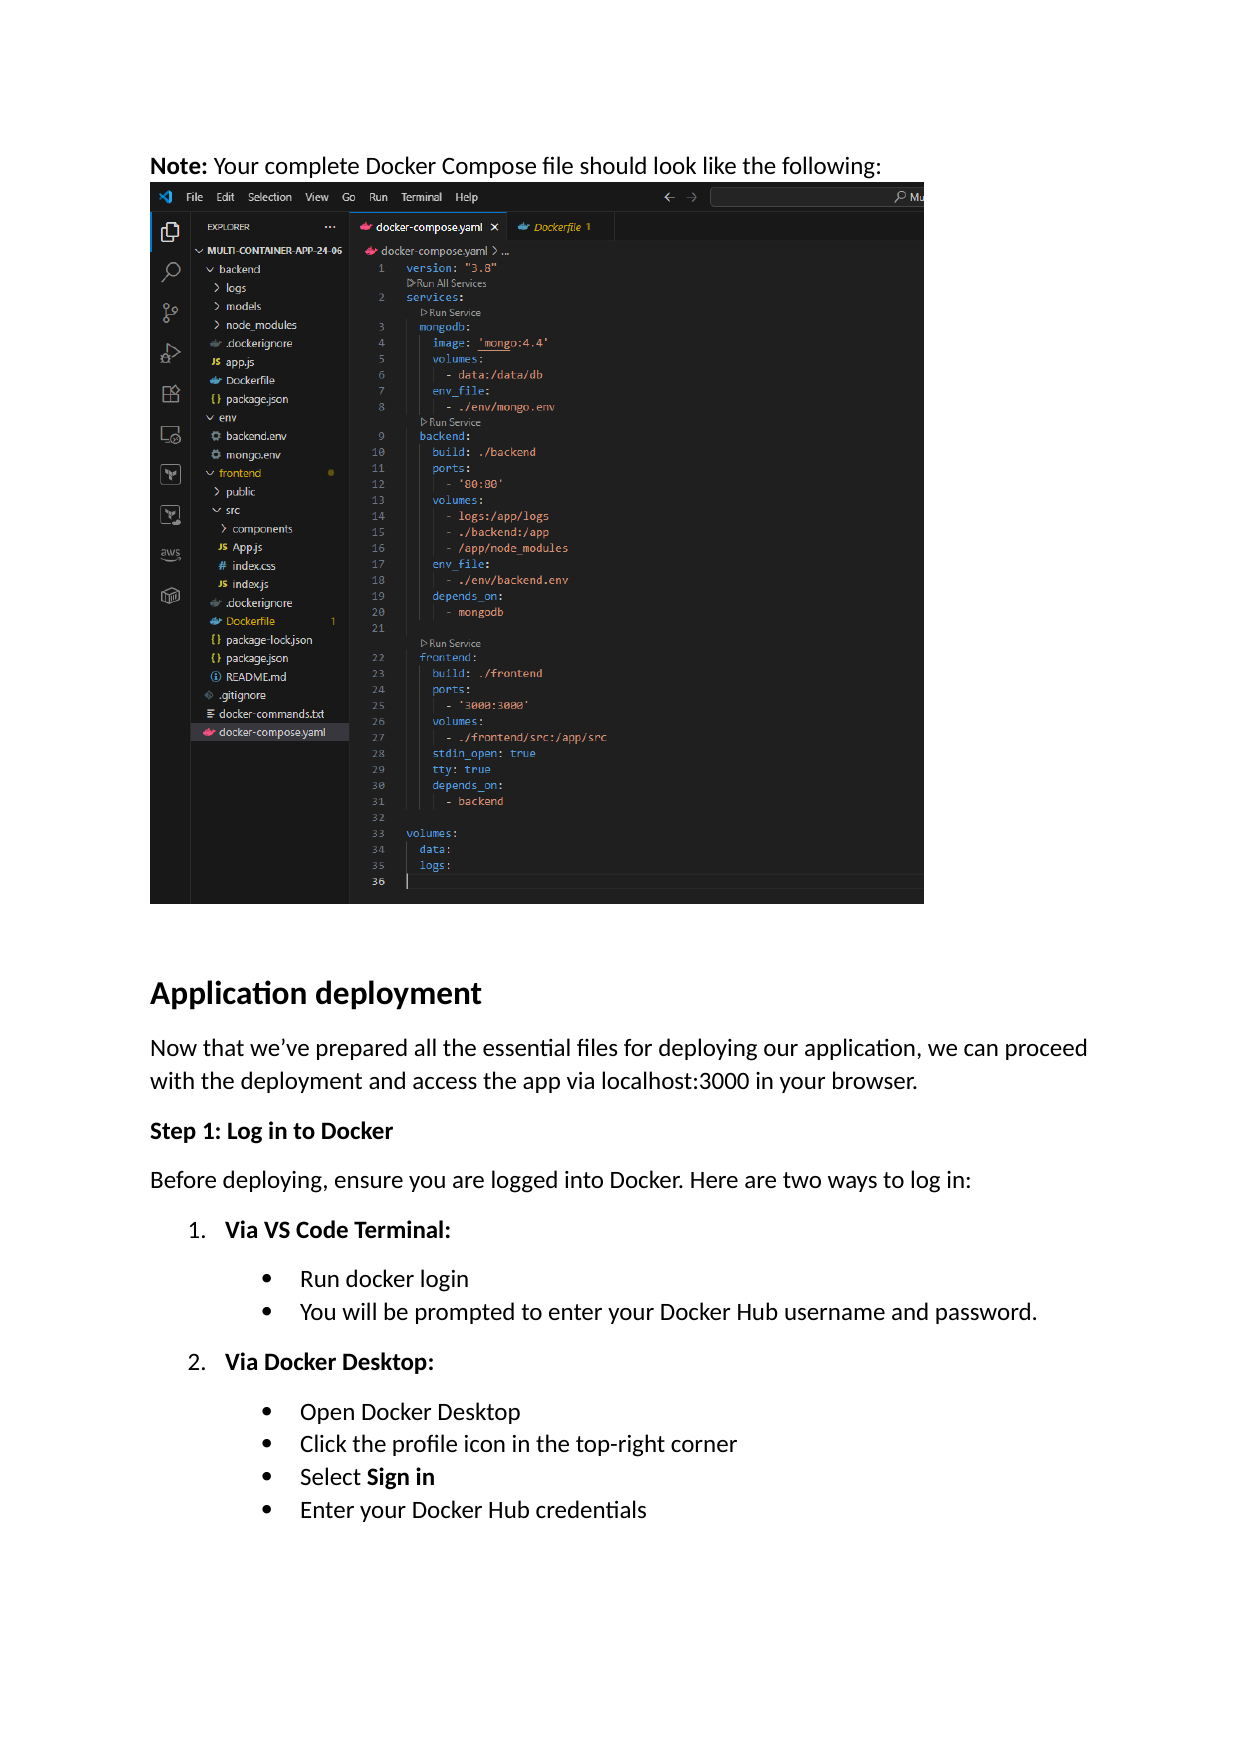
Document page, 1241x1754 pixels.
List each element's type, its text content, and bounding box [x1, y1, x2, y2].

list Via Docker Desktop: [187, 1346, 1090, 1377]
list Run docker login [262, 1263, 1090, 1294]
list Enter your Docker Hub credentials [262, 1494, 1090, 1525]
list Select Sign in [262, 1461, 1090, 1492]
text Now that we’ve prepared all the essential files for deploying our application, we can proceed with the deployment and access the app via localhost:3000 in your browser. [150, 1032, 1090, 1096]
list Open Docker Desktop [262, 1396, 1090, 1426]
text Step 1: Log in to Docker [150, 1115, 1090, 1145]
list Via VS Code Terminal: [187, 1214, 1090, 1244]
text Application deployment [150, 972, 1090, 1012]
list You will be prompted to enter your Docker Hub username and password. [262, 1296, 1090, 1327]
text Before deploying, ensure you are logged into Docker. Here are two ways to log in: [150, 1164, 1090, 1195]
picture [150, 182, 924, 904]
list Click the profile icon in the top-right corner [262, 1428, 1090, 1459]
